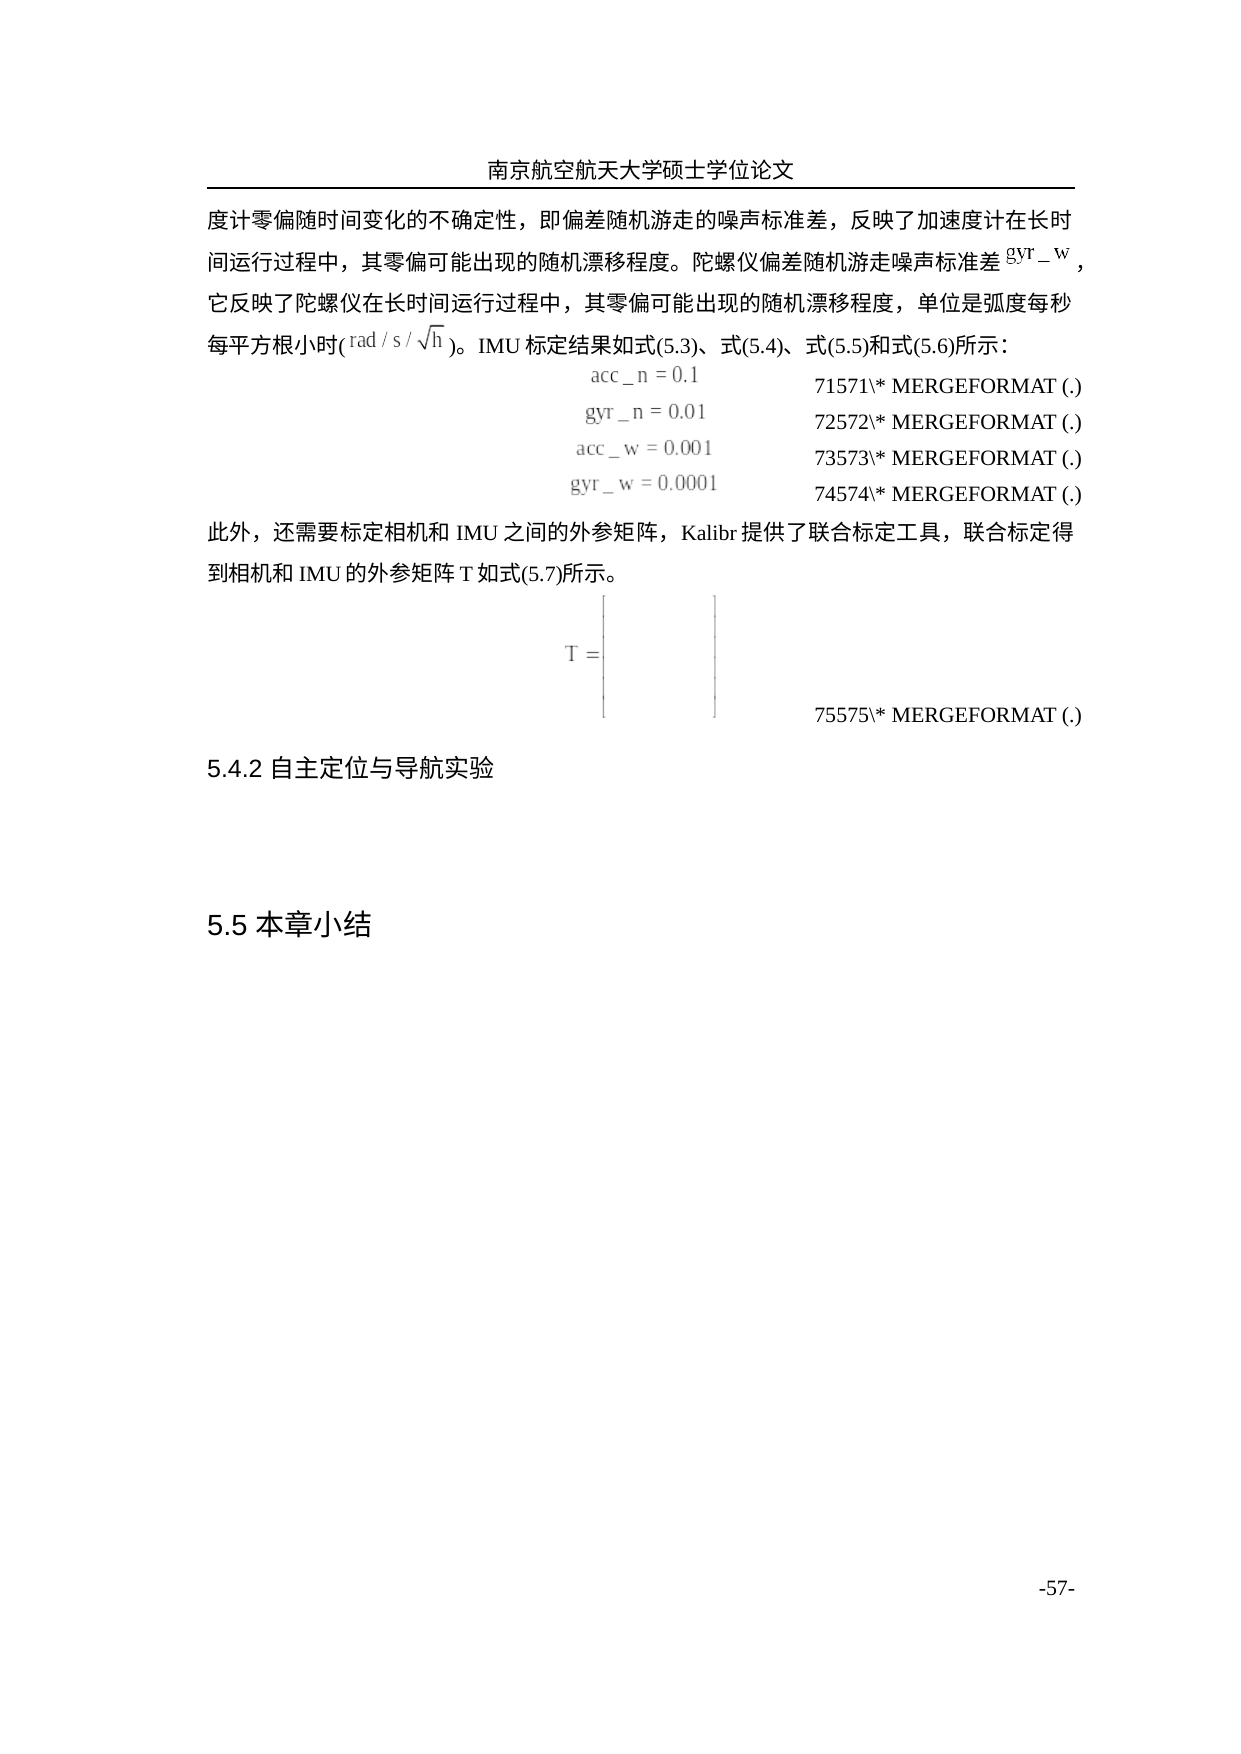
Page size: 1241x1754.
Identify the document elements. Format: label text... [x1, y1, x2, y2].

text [207, 195, 1075, 362]
subtitle 自主定位与导航实验 [207, 744, 1075, 786]
subtitle 本章小结 [207, 902, 1075, 943]
text 此外，还需要标定相机和IMU之间的外参矩阵，Kalibr提供了联合标定工具，联合标定得到相机和IMU的外参矩阵T如式(5.7)所示。 [207, 507, 1075, 590]
